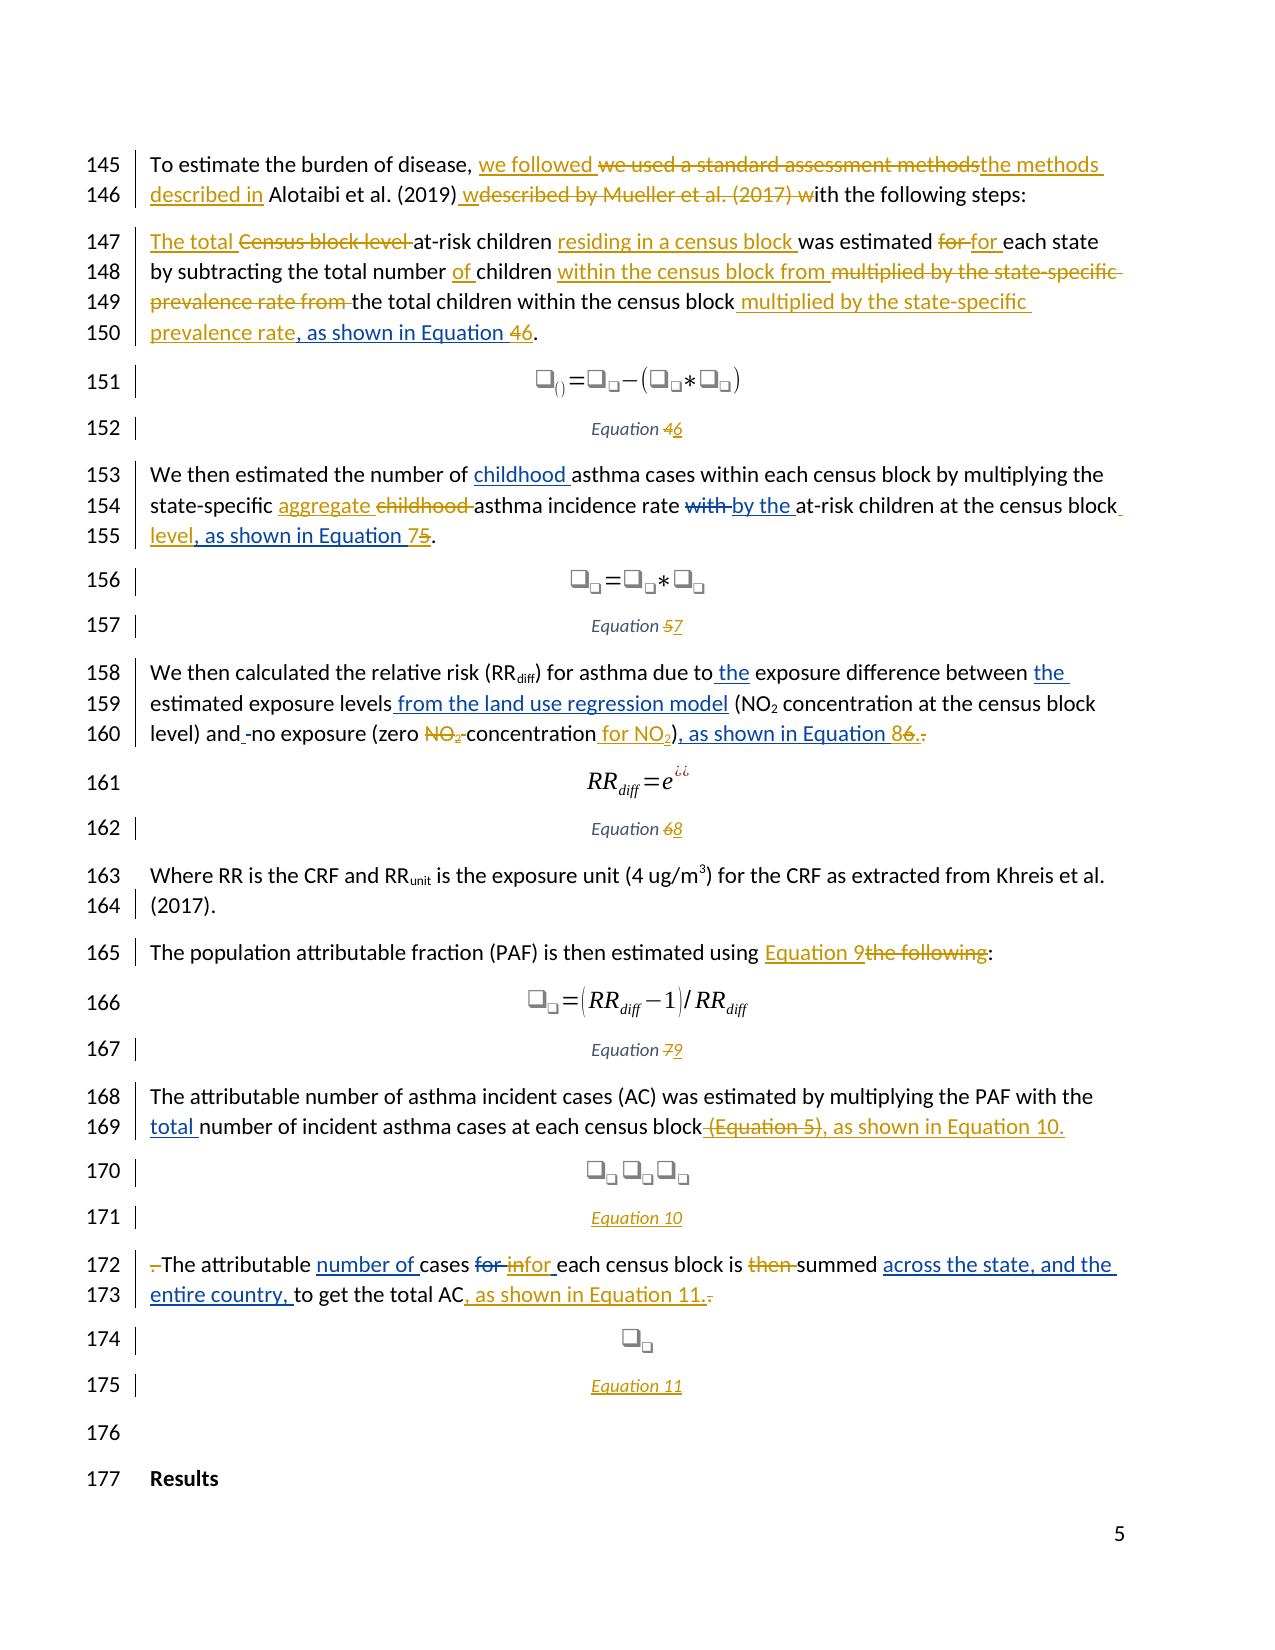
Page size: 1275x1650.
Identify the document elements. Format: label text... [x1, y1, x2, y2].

text We then calculated the relative risk (RRdiff) for asthma due to exposure difference between estimated exposure levels (NO2 concentration at the census block level) andno exposure (zero concentration) [150, 658, 1125, 747]
text Where RR is the CRF and RRunit is the exposure unit (4 ug/m3) for the CRF as extracted from Khreis et al. (2017). [150, 861, 1125, 919]
text Results [150, 1464, 1125, 1492]
text To estimate the burden of disease, Alotaibi et al. (2019)ith the following steps: [150, 150, 1125, 208]
text Equation [150, 817, 1125, 840]
text We then estimated the number of asthma cases within each census block by multiplying the state-specific asthma incidence rate at-risk children at the census block. [150, 461, 1125, 549]
text The attributable cases each census block is summed to get the total AC [150, 1250, 1125, 1308]
text The attributable number of asthma incident cases (AC) was estimated by multiplying the PAF with the number of incident asthma cases at each census block [150, 1082, 1125, 1140]
text Equation [150, 615, 1125, 638]
text Equation [150, 1038, 1125, 1061]
text Equation [150, 417, 1125, 440]
text The population attributable fraction (PAF) is then estimated using : [150, 938, 1125, 966]
text at-risk children was estimated each state by subtracting the total number children the total children within the census block. [150, 227, 1125, 346]
